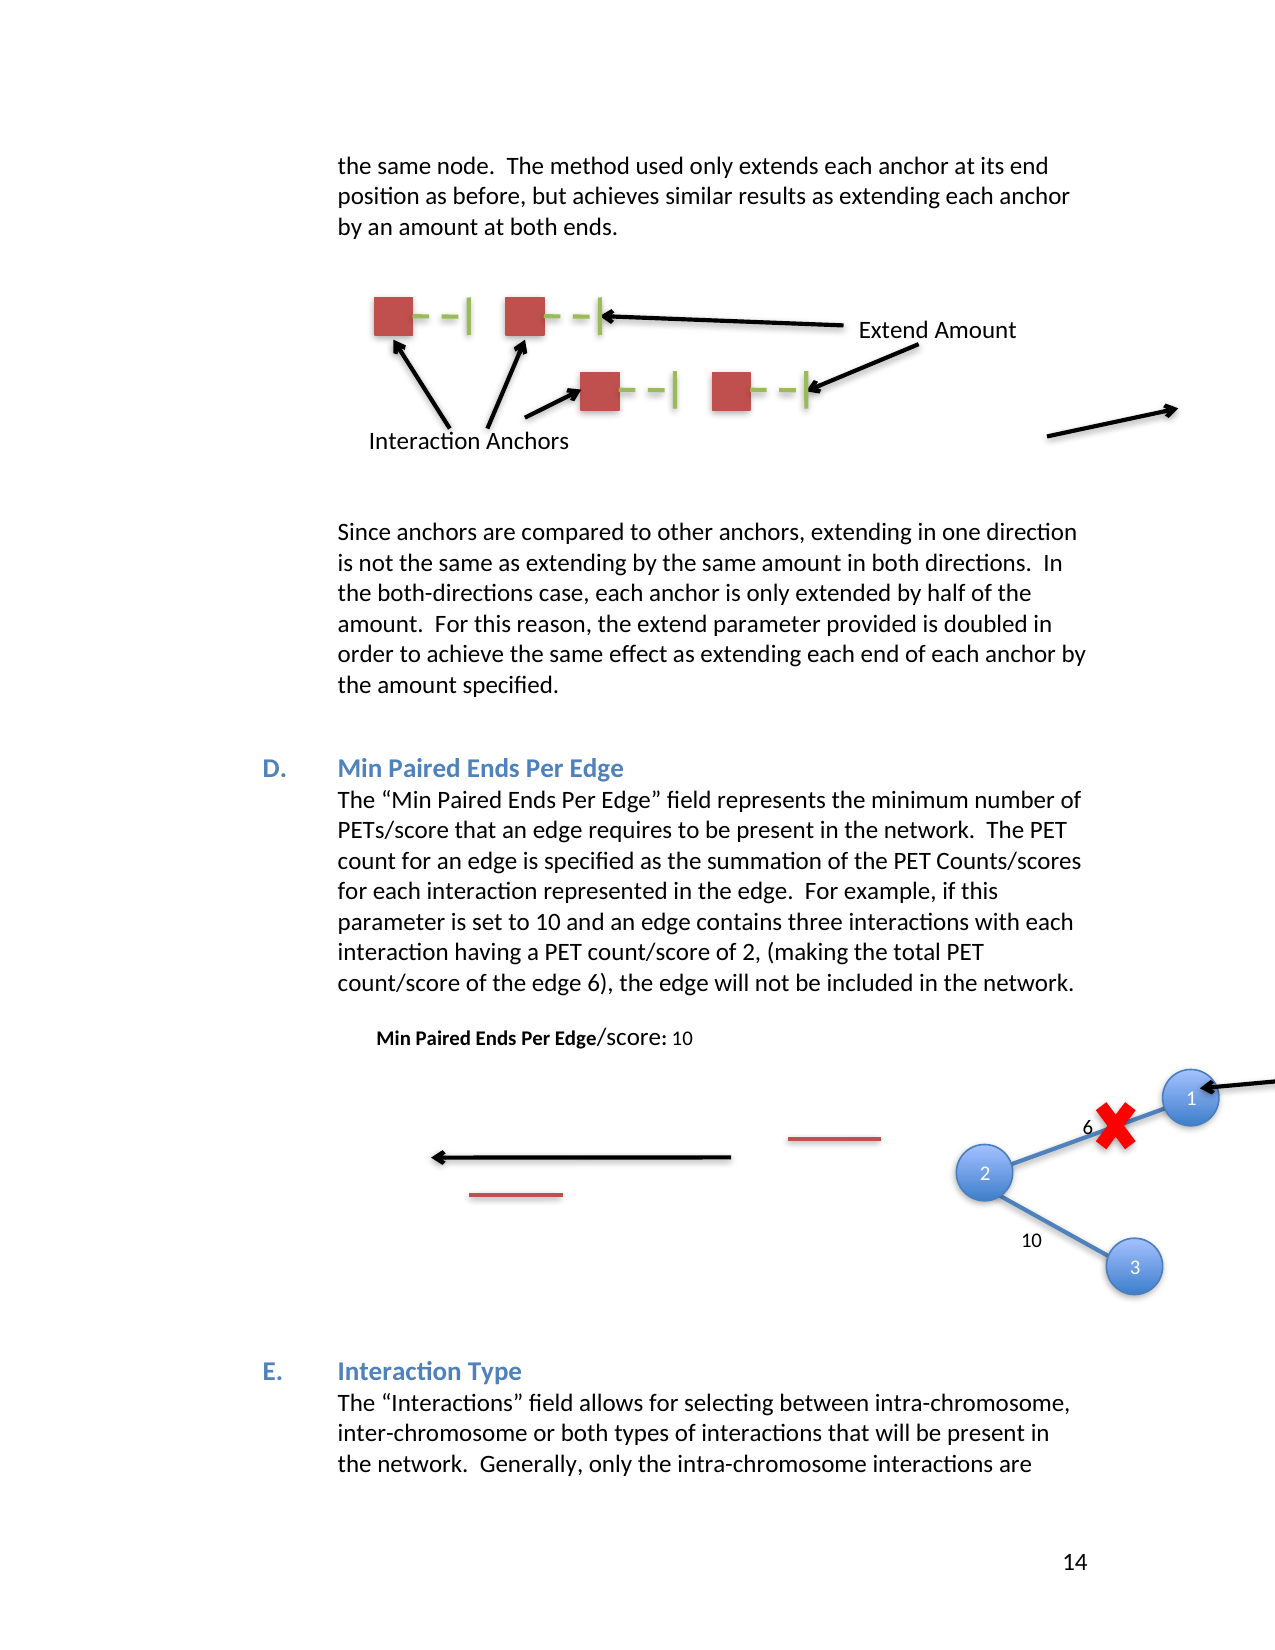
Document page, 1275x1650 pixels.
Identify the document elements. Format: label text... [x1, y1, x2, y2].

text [337, 150, 1087, 242]
text Since anchors are compared to other anchors, extending in one direction is not the same as extending by the same amount in both directions. In the both-directions case, each anchor is only extended by half of the amount. For this reason, the extend parameter provided is doubled in order to achieve the same effect as extending each end of each anchor by the amount specified. [337, 516, 1087, 699]
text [337, 1387, 1087, 1478]
subtitle Min Paired Ends Per Edge [262, 751, 1087, 784]
subtitle Interaction Type [262, 1354, 1087, 1387]
text The “Min Paired Ends Per Edge” field represents the minimum number of PETs/score that an edge requires to be present in the network. The PET count for an edge is specified as the summation of the PET Counts/scores for each interaction represented in the edge. For example, if this parameter is set to 10 and an edge contains three interactions with each interaction having a PET count/score of 2, (making the total PET count/score of the edge 6), the edge will not be included in the network. [337, 784, 1087, 997]
